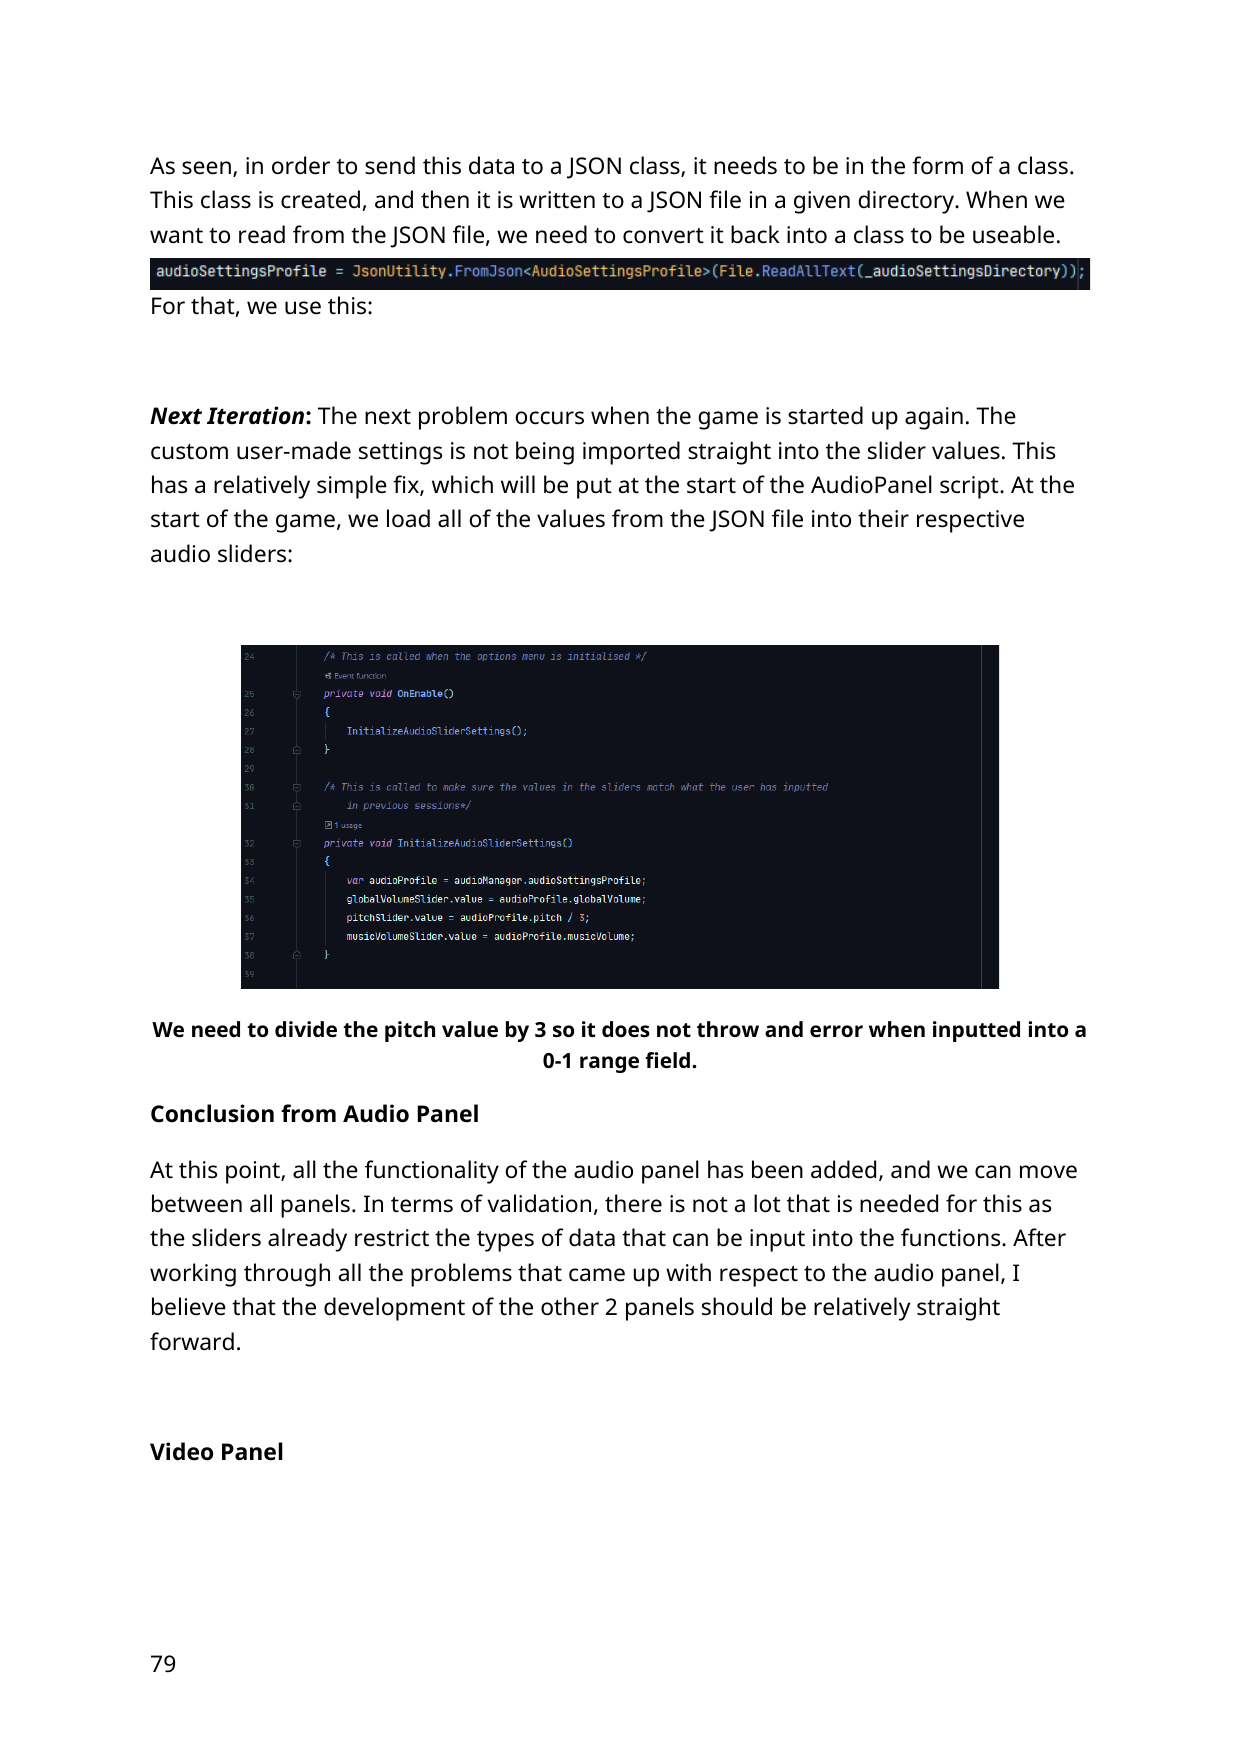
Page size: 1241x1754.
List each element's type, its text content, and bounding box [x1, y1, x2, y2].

text At this point, all the functionality of the audio panel has been added, and we can move between all panels. In terms of validation, there is not a lot that is needed for this as the sliders already restrict the types of data that can be input into the functions. After working through all the problems that came up with respect to the audio panel, I believe that the development of the other 2 panels should be relatively straight forward. [150, 1153, 1090, 1357]
text Video Panel [150, 1436, 1090, 1467]
text As seen, in order to send this data to a JSON class, it needs to be in the form of a class. This class is created, and then it is written to a JSON file in a given directory. When we want to read from the JSON file, we need to convert it back into a class to be useable. For that, we use this: [150, 150, 1090, 258]
picture [241, 645, 1000, 989]
text As seen, in order to send this data to a JSON class, it needs to be in the form of a class. This class is created, and then it is written to a JSON file in a given directory. When we want to read from the JSON file, we need to convert it back into a class to be useable. For that, we use this: [150, 290, 1090, 321]
text Conclusion from Audio Panel [150, 1098, 1090, 1129]
picture [150, 258, 1091, 290]
text Next Iteration: The next problem occurs when the game is started up again. The custom user-made settings is not being imported straight into the slider values. This has a relatively simple fix, which will be put at the start of the AudioPanel script. At the start of the game, we load all of the values from the JSON file into their respective audio sliders: [150, 400, 1090, 569]
